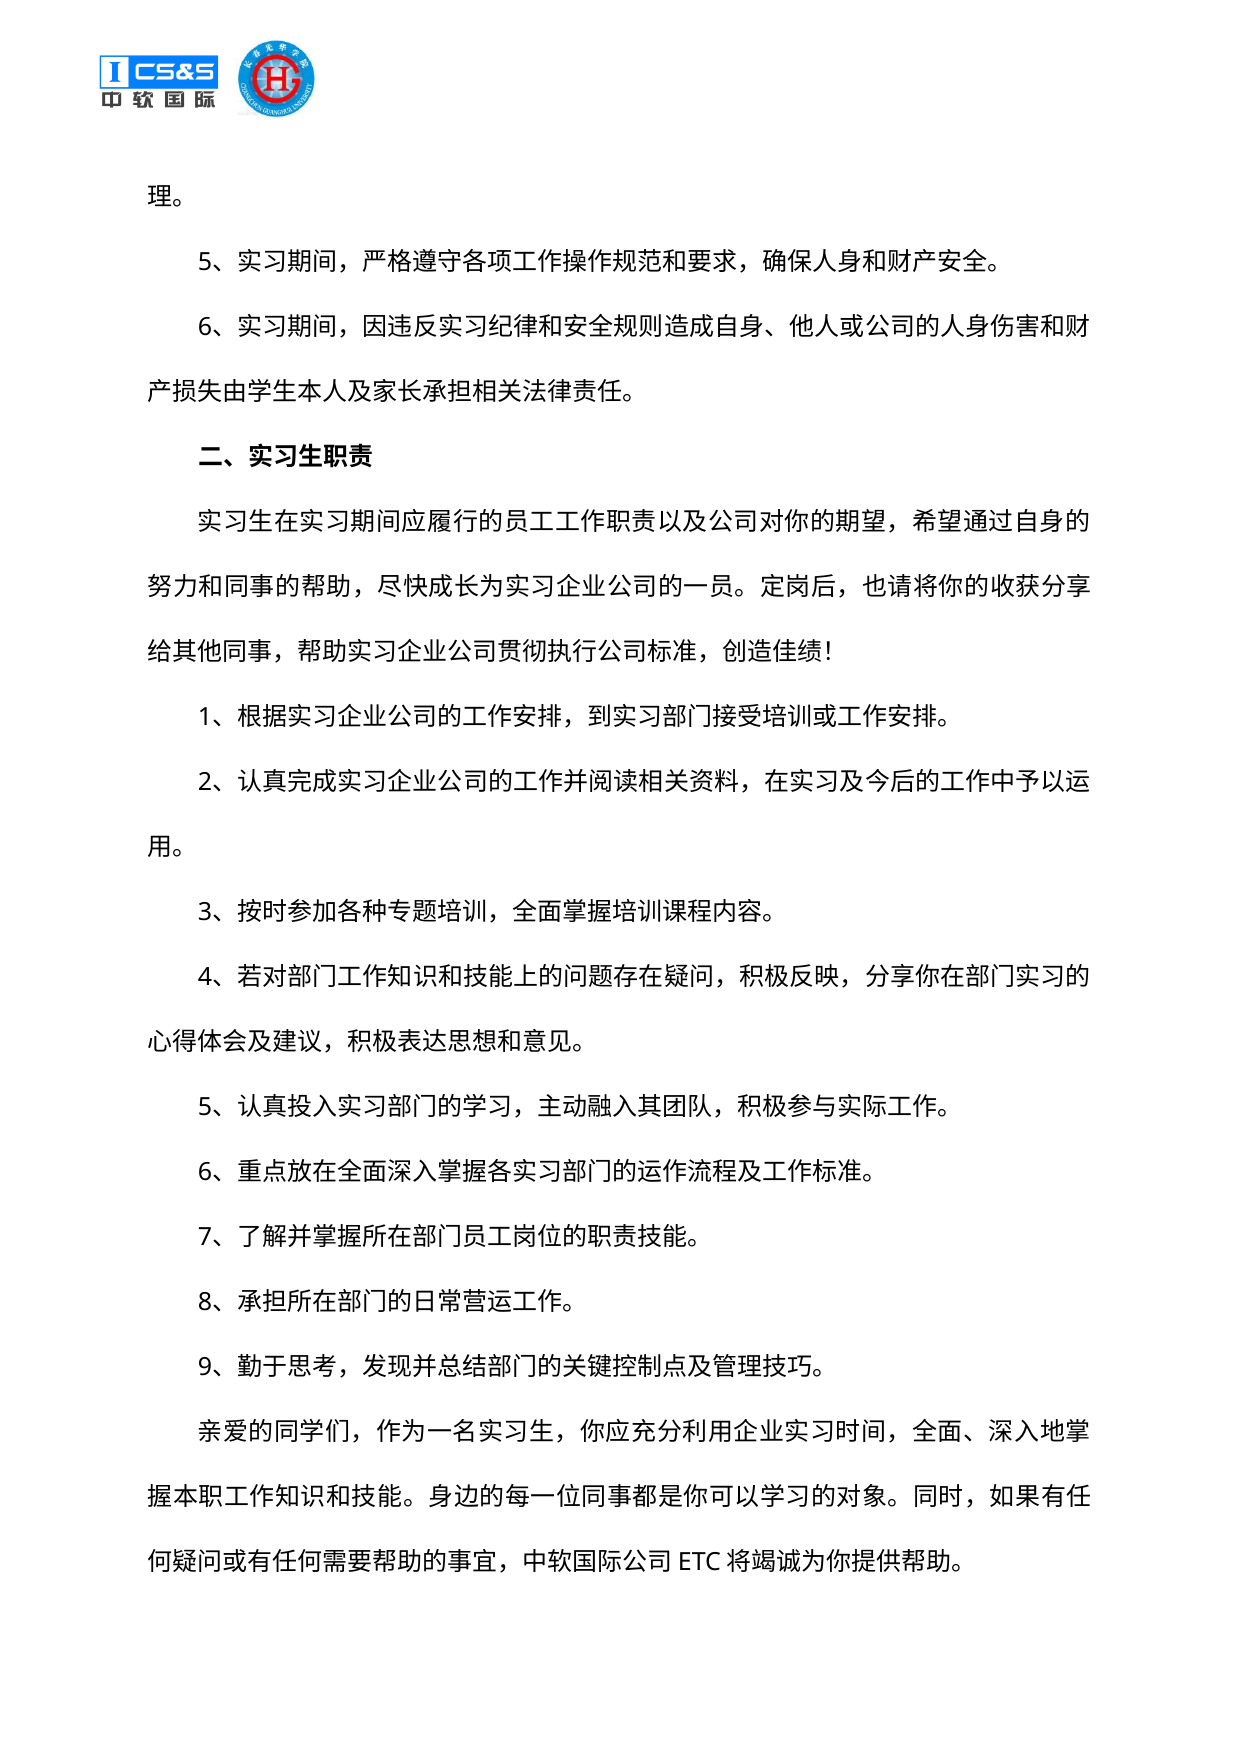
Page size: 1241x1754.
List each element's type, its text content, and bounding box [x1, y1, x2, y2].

text 1、根据实习企业公司的工作安排，到实习部门接受培训或工作安排。 [148, 682, 1092, 747]
text 6、实习期间，因违反实习纪律和安全规则造成自身、他人或公司的人身伤害和财产损失由学生本人及家长承担相关法律责任。 [148, 292, 1092, 422]
text 5、实习期间，严格遵守各项工作操作规范和要求，确保人身和财产安全。 [148, 227, 1092, 292]
text 5、认真投入实习部门的学习，主动融入其团队，积极参与实际工作。 [148, 1072, 1092, 1137]
text 8、承担所在部门的日常营运工作。 [148, 1267, 1092, 1332]
text 2、认真完成实习企业公司的工作并阅读相关资料，在实习及今后的工作中予以运用。 [148, 747, 1092, 877]
text 6、重点放在全面深入掌握各实习部门的运作流程及工作标准。 [148, 1137, 1092, 1202]
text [148, 162, 1092, 227]
picture [233, 36, 320, 119]
text 二、实习生职责 [148, 422, 1092, 487]
text 实习生在实习期间应履行的员工工作职责以及公司对你的期望，希望通过自身的努力和同事的帮助，尽快成长为实习企业公司的一员。定岗后，也请将你的收获分享给其他同事，帮助实习企业公司贯彻执行公司标准，创造佳绩！ [148, 487, 1092, 682]
text 9、勤于思考，发现并总结部门的关键控制点及管理技巧。 [148, 1332, 1092, 1397]
text 7、了解并掌握所在部门员工岗位的职责技能。 [148, 1202, 1092, 1267]
text 亲爱的同学们，作为一名实习生，你应充分利用企业实习时间，全面、深入地掌握本职工作知识和技能。身边的每一位同事都是你可以学习的对象。同时，如果有任何疑问或有任何需要帮助的事宜，中软国际公司ETC将竭诚为你提供帮助。 [148, 1397, 1092, 1592]
text 4、若对部门工作知识和技能上的问题存在疑问，积极反映，分享你在部门实习的心得体会及建议，积极表达思想和意见。 [148, 942, 1092, 1072]
text 3、按时参加各种专题培训，全面掌握培训课程内容。 [148, 877, 1092, 942]
